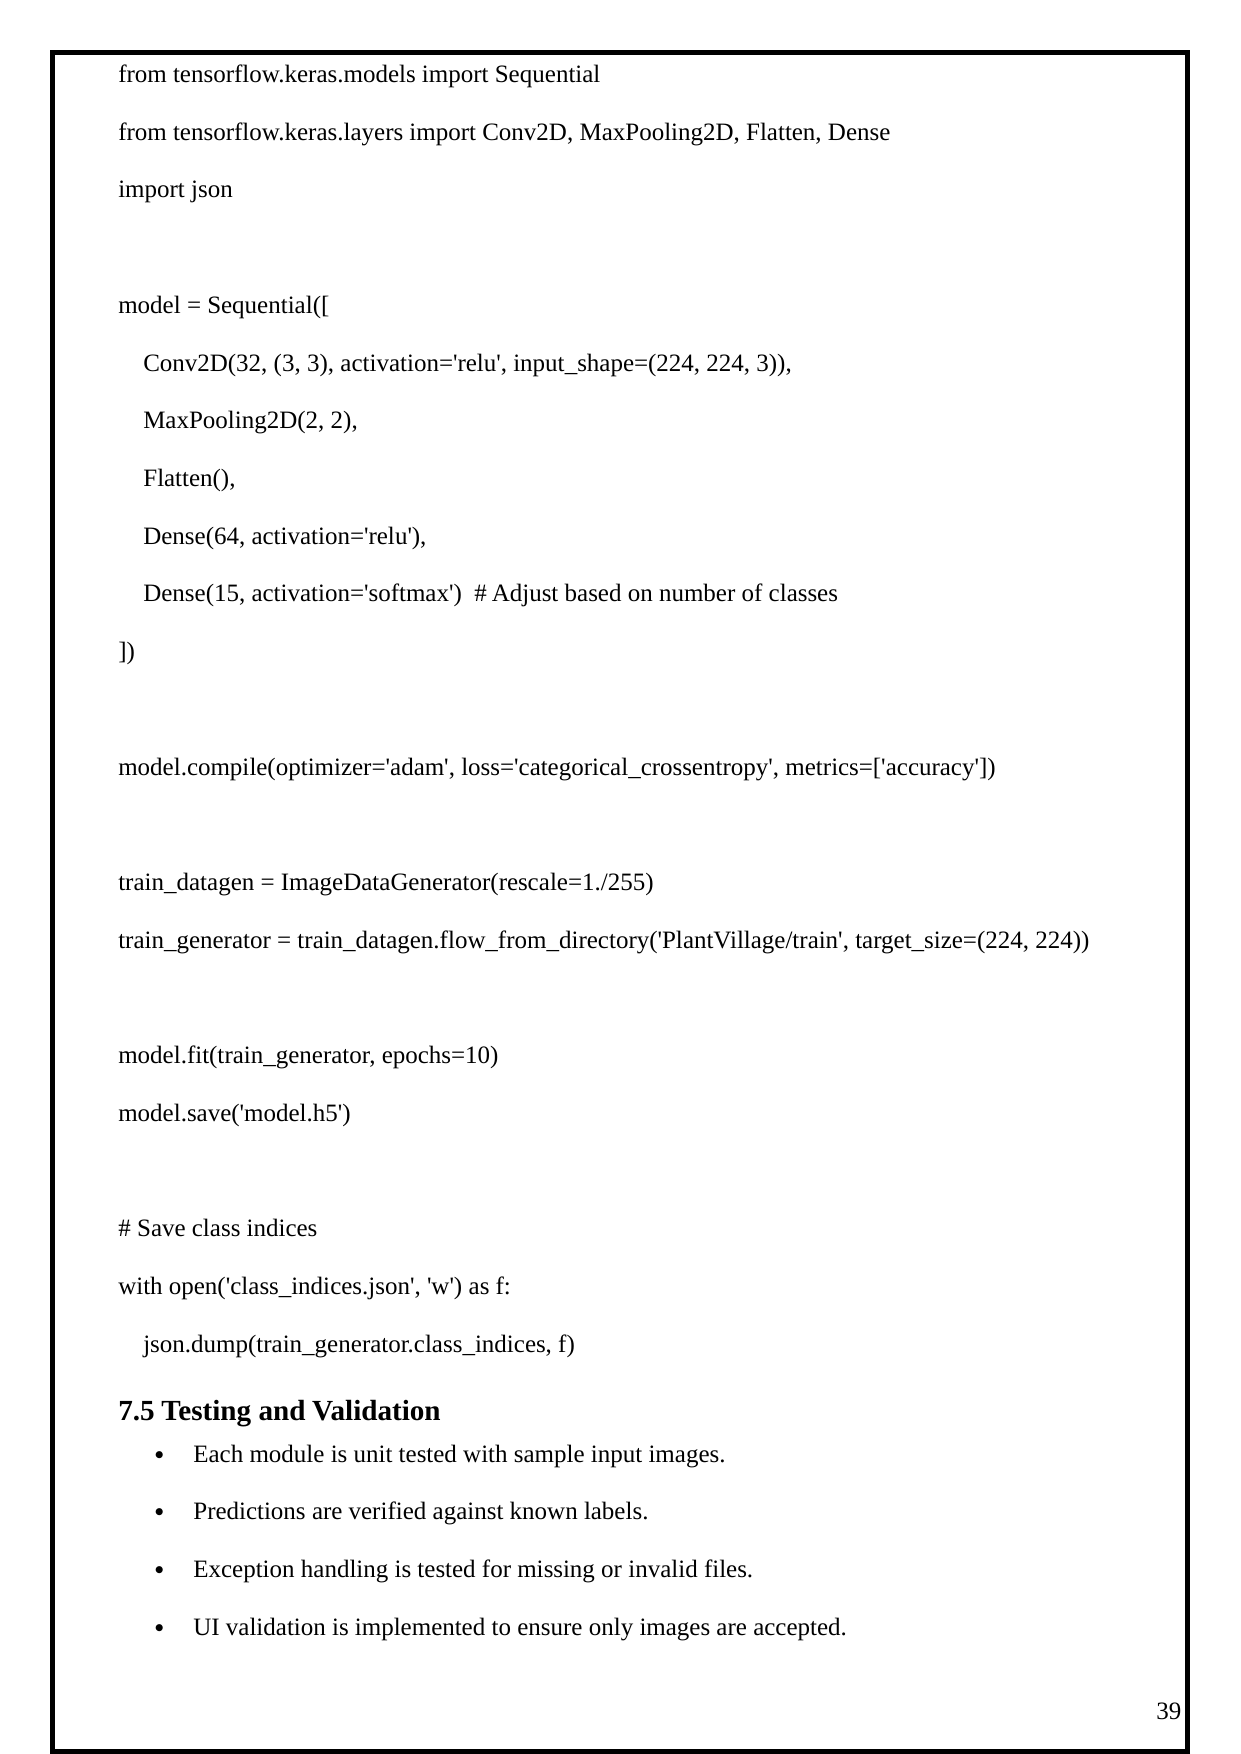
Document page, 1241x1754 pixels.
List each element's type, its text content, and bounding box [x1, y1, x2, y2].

list UI validation is implemented to ensure only images are accepted. [156, 1612, 1181, 1641]
text model.compile(optimizer='adam', loss='categorical_crossentropy', metrics=['accuracy']) [118, 752, 1181, 780]
text model.save('model.h5') [118, 1098, 1181, 1127]
text import json [118, 174, 1181, 203]
text model = Sequential([ [118, 290, 1181, 319]
list Exception handling is tested for missing or invalid files. [156, 1554, 1181, 1583]
text with open('class_indices.json', 'w') as f: [118, 1271, 1181, 1300]
text MaxPooling2D(2, 2), [118, 405, 1181, 434]
text Dense(64, activation='relu'), [118, 521, 1181, 549]
text train_generator = train_datagen.flow_from_directory('PlantVillage/train', target_size=(224, 224)) [118, 925, 1181, 953]
text from tensorflow.keras.models import Sequential [118, 59, 1181, 88]
list Predictions are verified against known labels. [156, 1496, 1181, 1525]
text from tensorflow.keras.layers import Conv2D, MaxPooling2D, Flatten, Dense [118, 117, 1181, 146]
text train_datagen = ImageDataGenerator(rescale=1./255) [118, 867, 1181, 896]
text json.dump(train_generator.class_indices, f) [118, 1329, 1181, 1357]
list Each module is unit tested with sample input images. [156, 1439, 1181, 1467]
text model.fit(train_generator, epochs=10) [118, 1040, 1181, 1069]
subtitle 7.5 Testing and Validation [118, 1393, 1181, 1426]
text ]) [118, 636, 1181, 665]
text Flatten(), [118, 463, 1181, 492]
text Conv2D(32, (3, 3), activation='relu', input_shape=(224, 224, 3)), [118, 348, 1181, 376]
text # Save class indices [118, 1213, 1181, 1242]
text Dense(15, activation='softmax') # Adjust based on number of classes [118, 578, 1181, 607]
